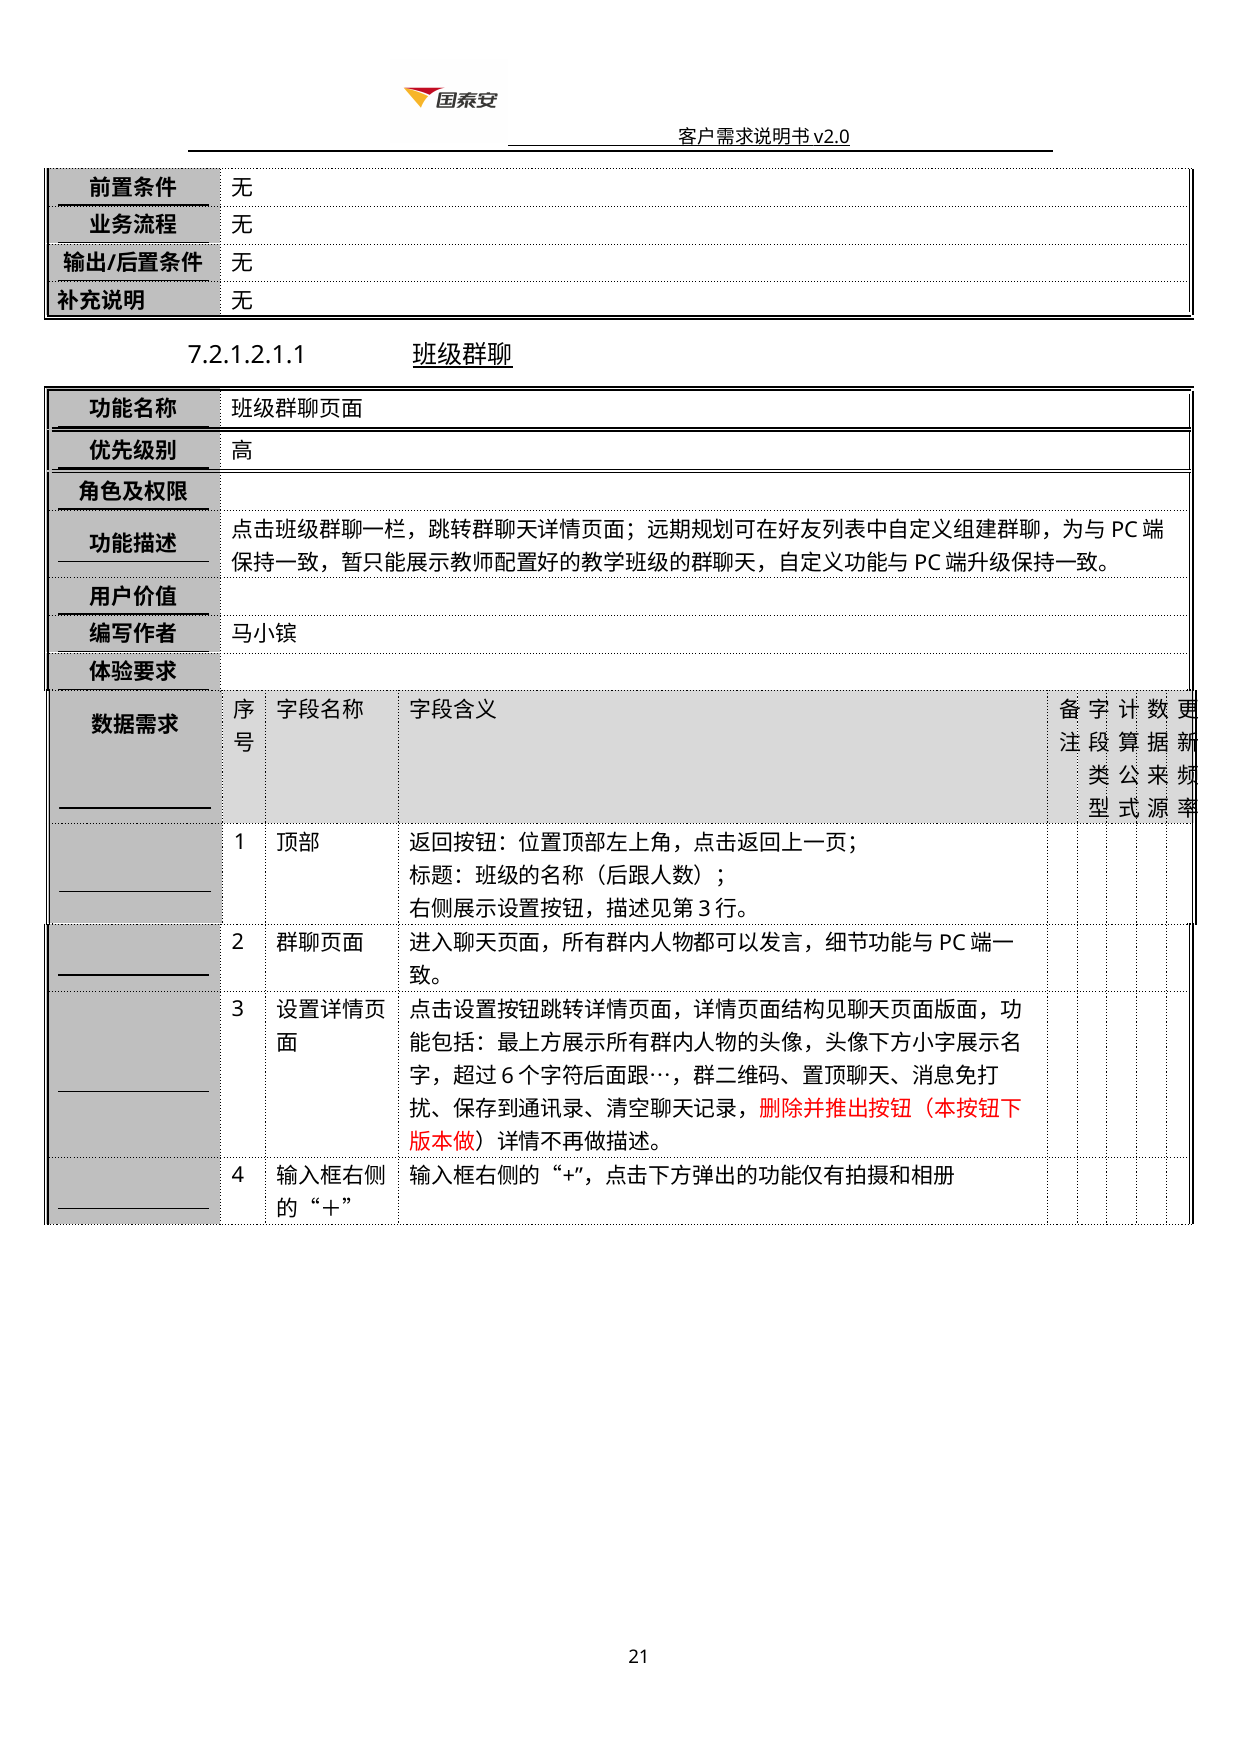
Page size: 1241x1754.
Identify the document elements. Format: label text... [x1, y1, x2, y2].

table_cell [1048, 823, 1077, 923]
table_header 班级群聊页面 [220, 391, 1191, 427]
table_cell 序号 [223, 690, 265, 823]
table_cell 数据需求 [50, 690, 222, 823]
table_cell [1107, 823, 1136, 923]
table_cell [1136, 924, 1166, 991]
table_cell [1048, 1157, 1077, 1224]
table_cell 无 [220, 206, 1189, 243]
table_cell [1166, 1157, 1189, 1224]
table_cell 4 [220, 1157, 265, 1224]
table_cell [49, 1157, 220, 1224]
table_cell 业务流程 [49, 206, 220, 243]
subtitle 班级群聊 [187, 320, 1053, 386]
table_cell 编写作者 [49, 615, 220, 652]
table_cell [220, 577, 1189, 615]
table_cell 返回按钮：位置顶部左上角，点击返回上一页； 标题：班级的名称（后跟人数）； 右侧展示设置按钮，描述见第3行。 [398, 823, 1048, 923]
table_cell [50, 823, 222, 923]
table_cell 马小镔 [220, 615, 1189, 652]
table_cell 功能描述 [49, 510, 220, 577]
table_cell [1166, 991, 1189, 1157]
table_cell 角色及权限 [46, 469, 220, 510]
table_cell [1078, 823, 1107, 923]
table_cell 点击班级群聊一栏，跳转群聊天详情页面；远期规划可在好友列表中自定义组建群聊，为与PC端保持一致，暂只能展示教师配置好的教学班级的群聊天，自定义功能与PC端升级保持一致。 [220, 510, 1189, 577]
table_cell 更新频率 [1166, 690, 1192, 823]
table_cell [1136, 1157, 1166, 1224]
table_cell 体验要求 [49, 653, 220, 690]
table_header 功能名称 [49, 391, 220, 427]
table_cell 输入框右侧的“＋” [265, 1157, 398, 1224]
table_cell 优先级别 [46, 427, 220, 469]
table_cell [49, 991, 220, 1157]
table_cell [1107, 1157, 1136, 1224]
table_cell [220, 473, 1189, 510]
table_cell 备注 [1048, 690, 1077, 823]
table_cell [1107, 924, 1136, 991]
table_cell [49, 924, 220, 991]
table_cell 群聊页面 [265, 924, 398, 991]
table_cell 3 [220, 991, 265, 1157]
table_cell 无 [220, 244, 1189, 281]
table_cell [220, 653, 1189, 690]
table_cell 进入聊天页面，所有群内人物都可以发言，细节功能与PC端一致。 [398, 924, 1048, 991]
table_cell 字段含义 [398, 690, 1048, 823]
table_cell 计算公式 [1107, 690, 1136, 823]
picture [390, 59, 508, 143]
table_cell 字段类型 [1078, 690, 1107, 823]
table_cell 输入框右侧的“+”，点击下方弹出的功能仅有拍摄和相册 [398, 1157, 1048, 1224]
table_cell 1 [223, 823, 265, 923]
table_cell 前置条件 [49, 168, 220, 206]
table_cell [1136, 991, 1166, 1157]
table_cell 无 [220, 281, 1191, 315]
table_cell [1048, 991, 1077, 1157]
table_cell [1078, 924, 1107, 991]
table_cell [1166, 924, 1189, 991]
table_cell 2 [220, 924, 265, 991]
table_cell 字段名称 [265, 690, 398, 823]
table_cell 高 [220, 432, 1189, 469]
table_cell 补充说明 [49, 281, 220, 315]
table_cell 设置详情页面 [265, 991, 398, 1157]
table_cell 输出/后置条件 [49, 244, 220, 281]
table_cell 用户价值 [49, 577, 220, 615]
table_cell [1078, 1157, 1107, 1224]
table_cell 点击设置按钮跳转详情页面，详情页面结构见聊天页面版面，功能包括：最上方展示所有群内人物的头像，头像下方小字展示名字，超过6个字符后面跟…，群二维码、置顶聊天、消息免打扰、保存到通讯录、清空聊天记录，删除并推出按钮（本按钮下版本做）详情不再做描述。 [398, 991, 1048, 1157]
table_cell [1048, 924, 1077, 991]
table_cell 数据来源 [1136, 690, 1166, 823]
table_cell [1136, 823, 1166, 923]
table_cell [1166, 823, 1192, 923]
table_cell 无 [220, 168, 1191, 206]
table_cell [1107, 991, 1136, 1157]
table_cell 顶部 [265, 823, 398, 923]
table_cell [1078, 991, 1107, 1157]
